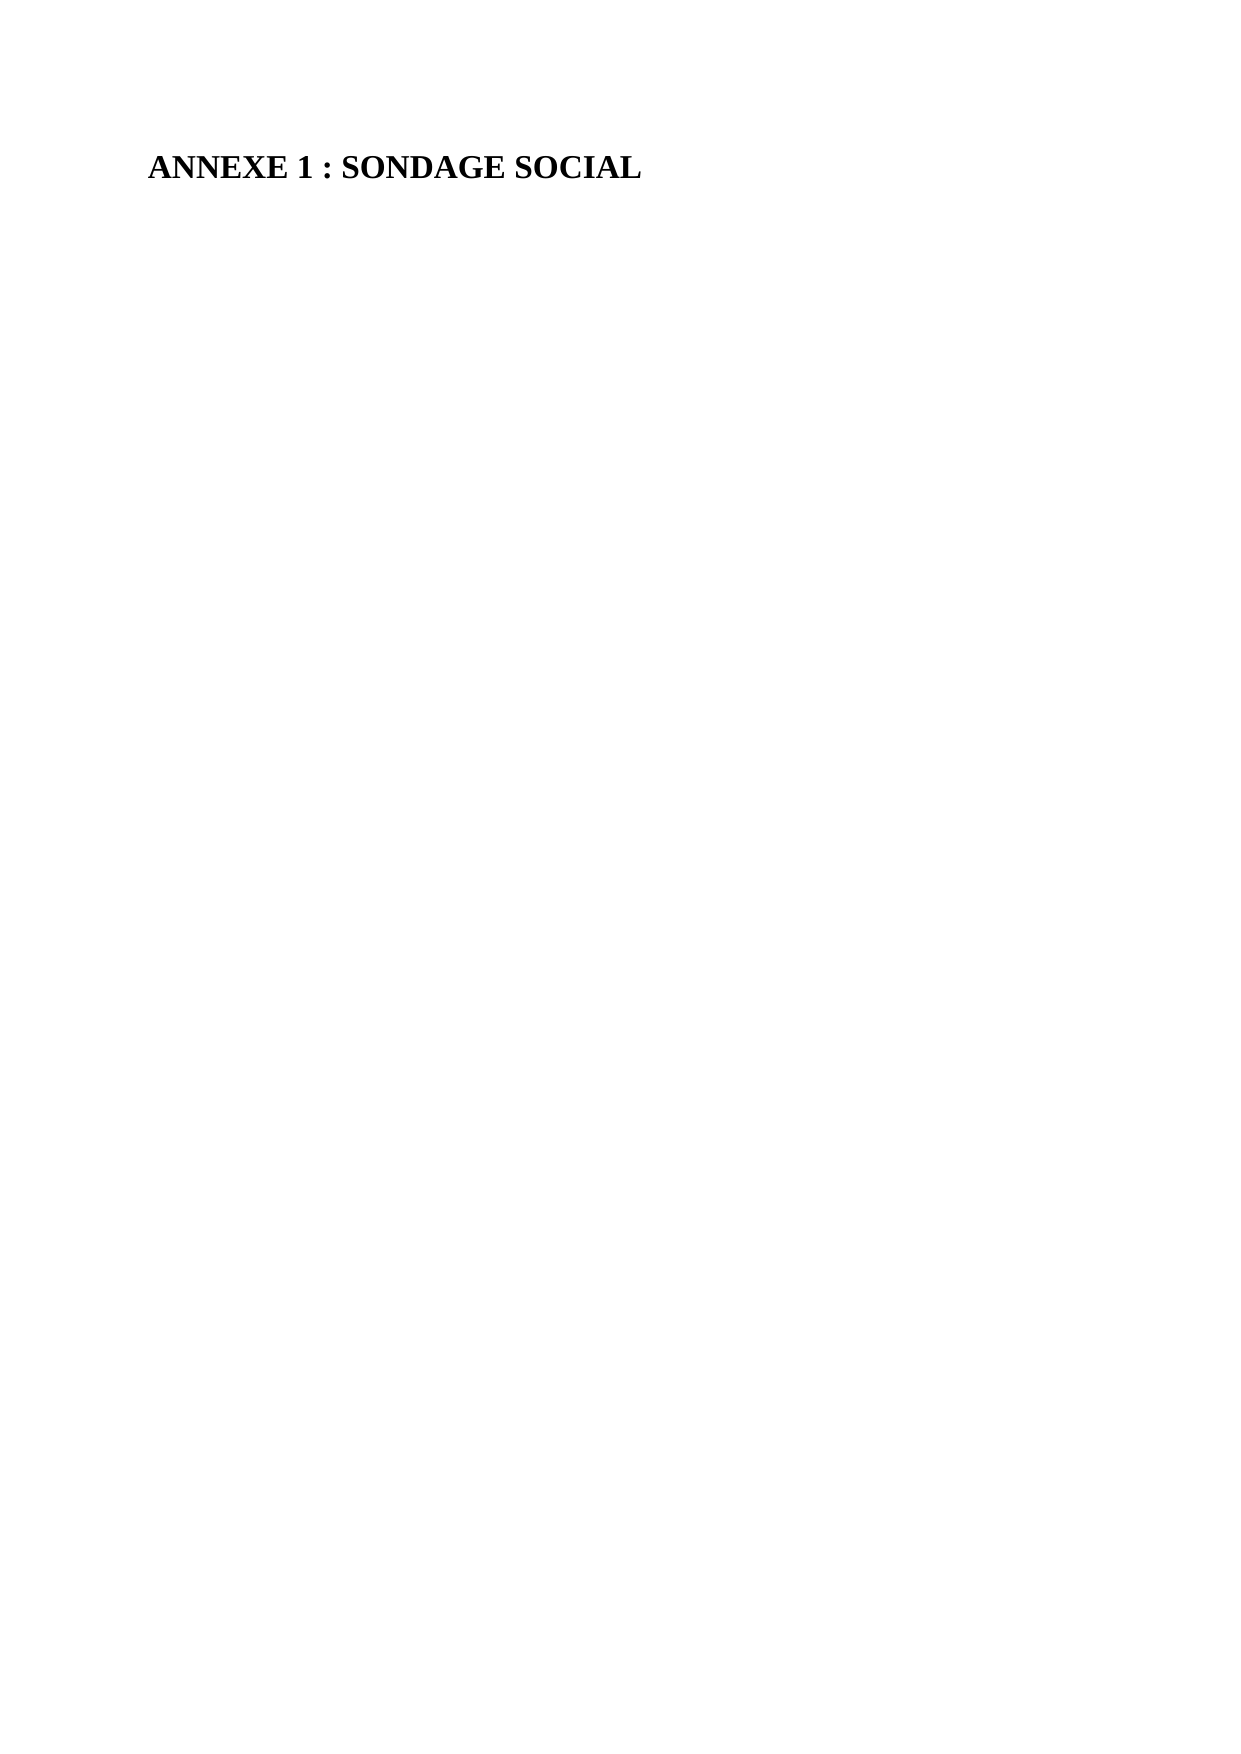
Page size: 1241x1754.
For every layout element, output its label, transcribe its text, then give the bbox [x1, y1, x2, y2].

text ANNEXE 1 : SONDAGE SOCIAL [148, 148, 1093, 186]
